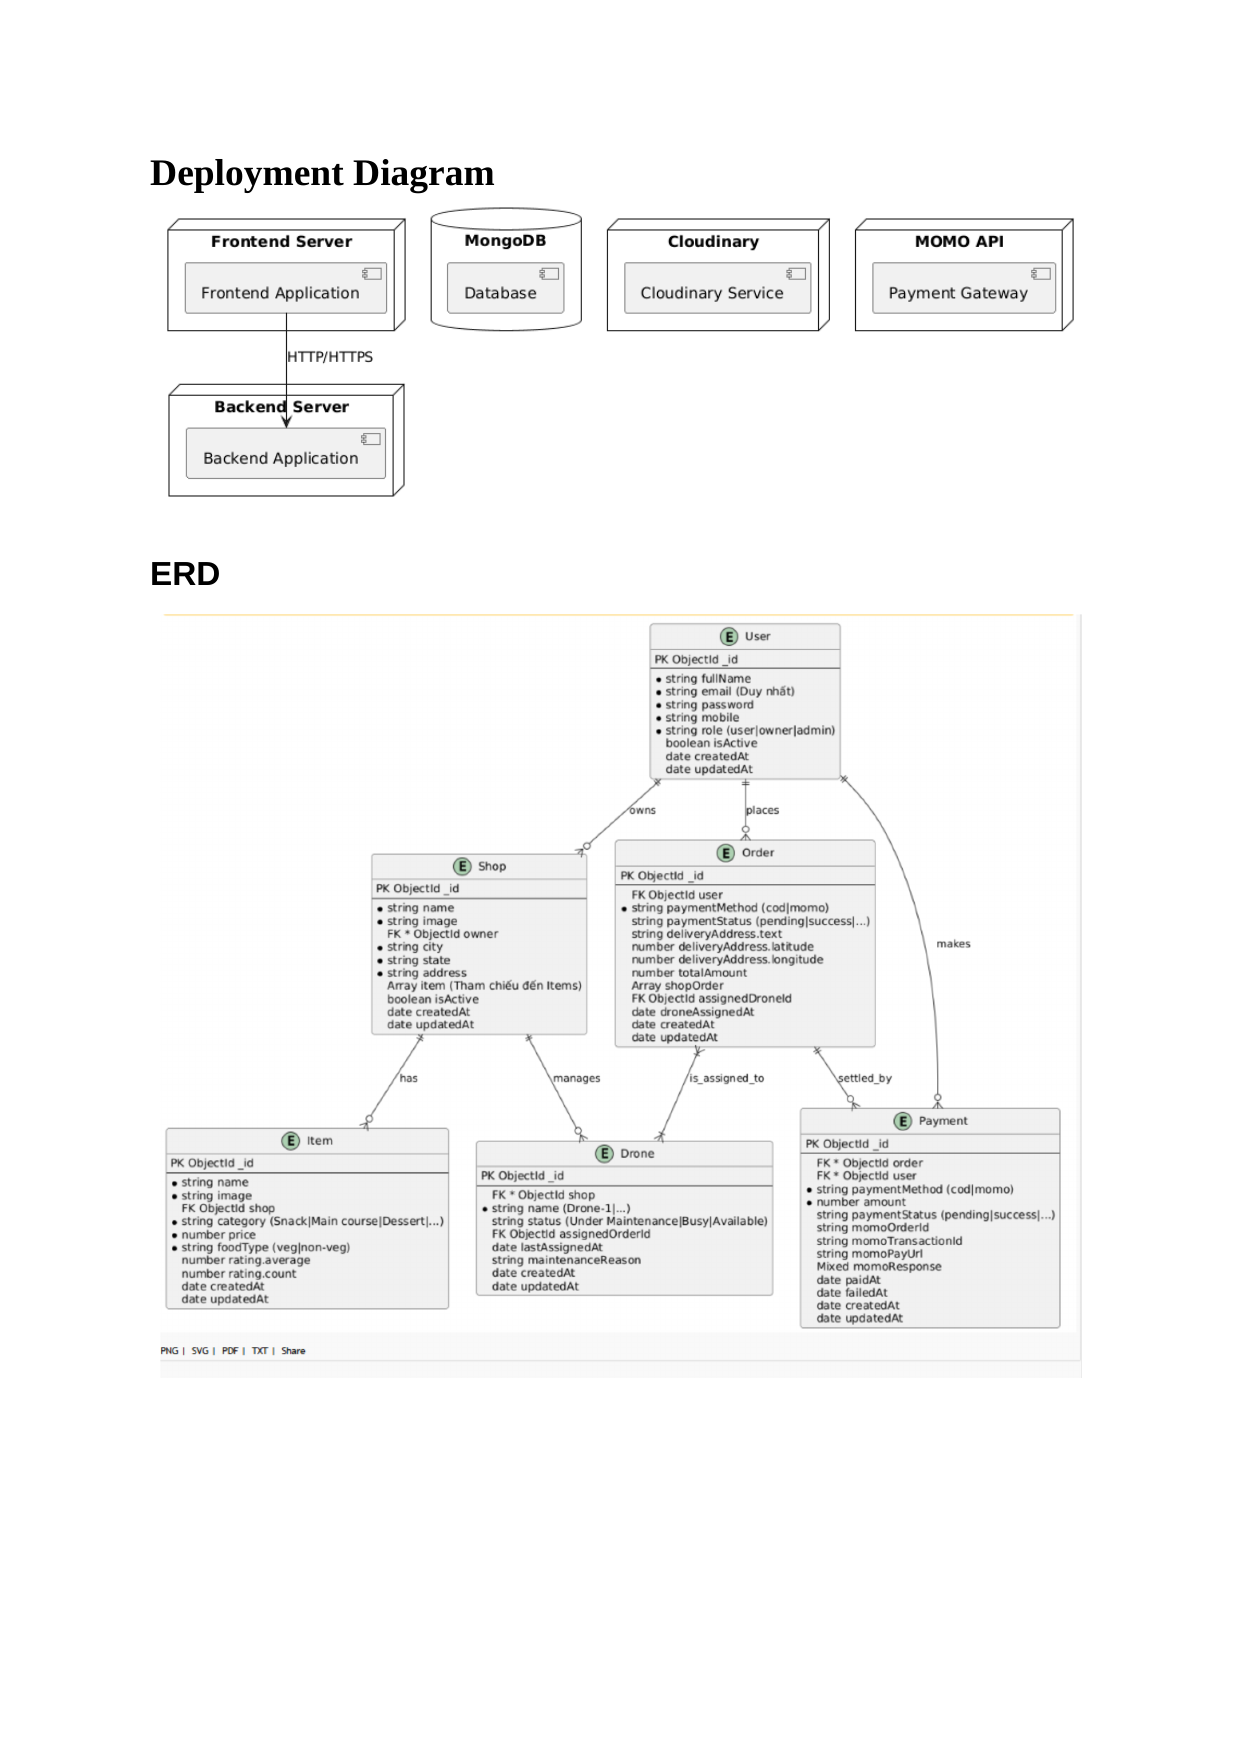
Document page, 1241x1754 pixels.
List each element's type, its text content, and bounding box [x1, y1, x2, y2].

picture [150, 201, 1090, 513]
picture [150, 604, 1091, 1388]
subtitle Deployment Diagram [150, 150, 1090, 193]
subtitle ERD [150, 553, 1090, 592]
